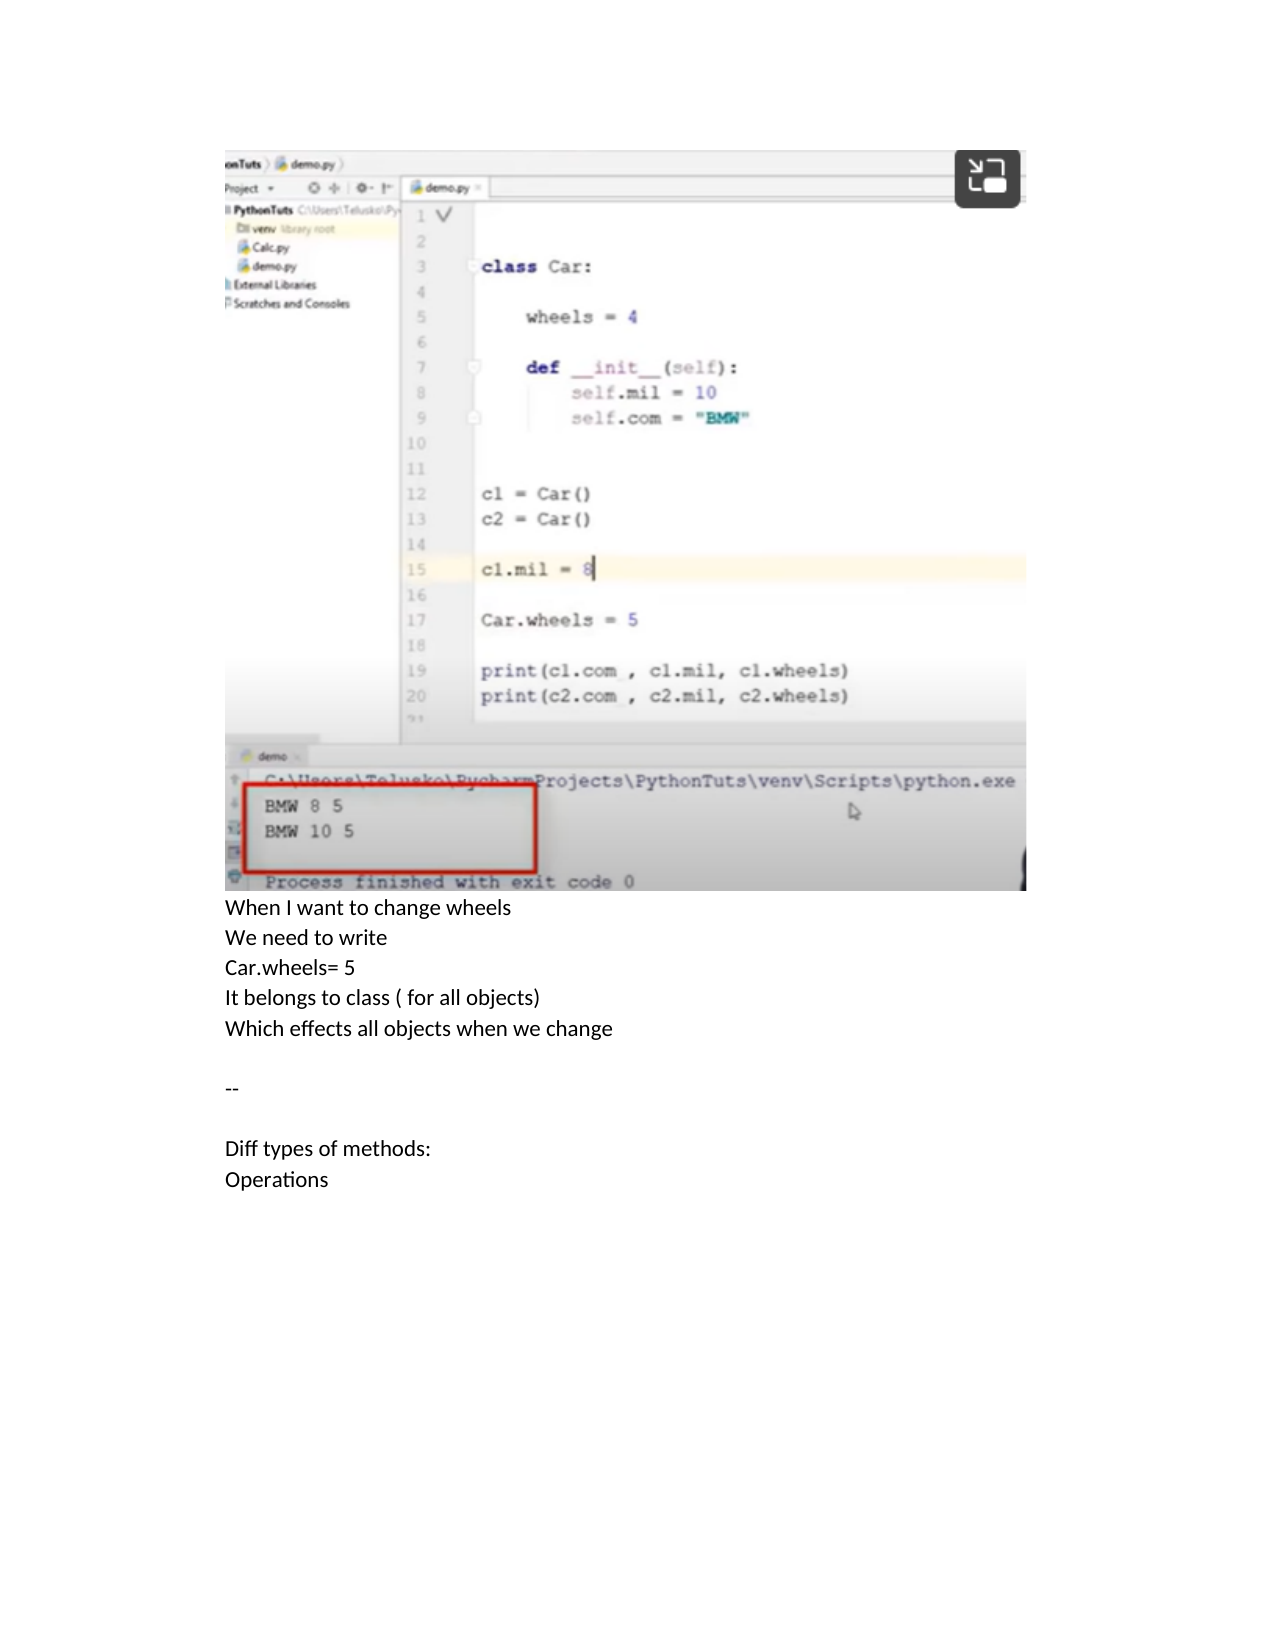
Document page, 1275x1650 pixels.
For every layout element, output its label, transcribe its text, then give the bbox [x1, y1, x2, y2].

list Diff types of methods: [225, 1134, 1125, 1162]
list -- [225, 1074, 1125, 1102]
picture [225, 150, 1027, 891]
list Which effects all objects when we change [225, 1014, 1125, 1042]
list Car.wheels= 5 [225, 953, 1125, 981]
list It belongs to class ( for all objects) [225, 983, 1125, 1011]
list When I want to change wheels [225, 893, 1125, 921]
list We need to write [225, 923, 1125, 951]
list Operations [225, 1165, 1125, 1193]
